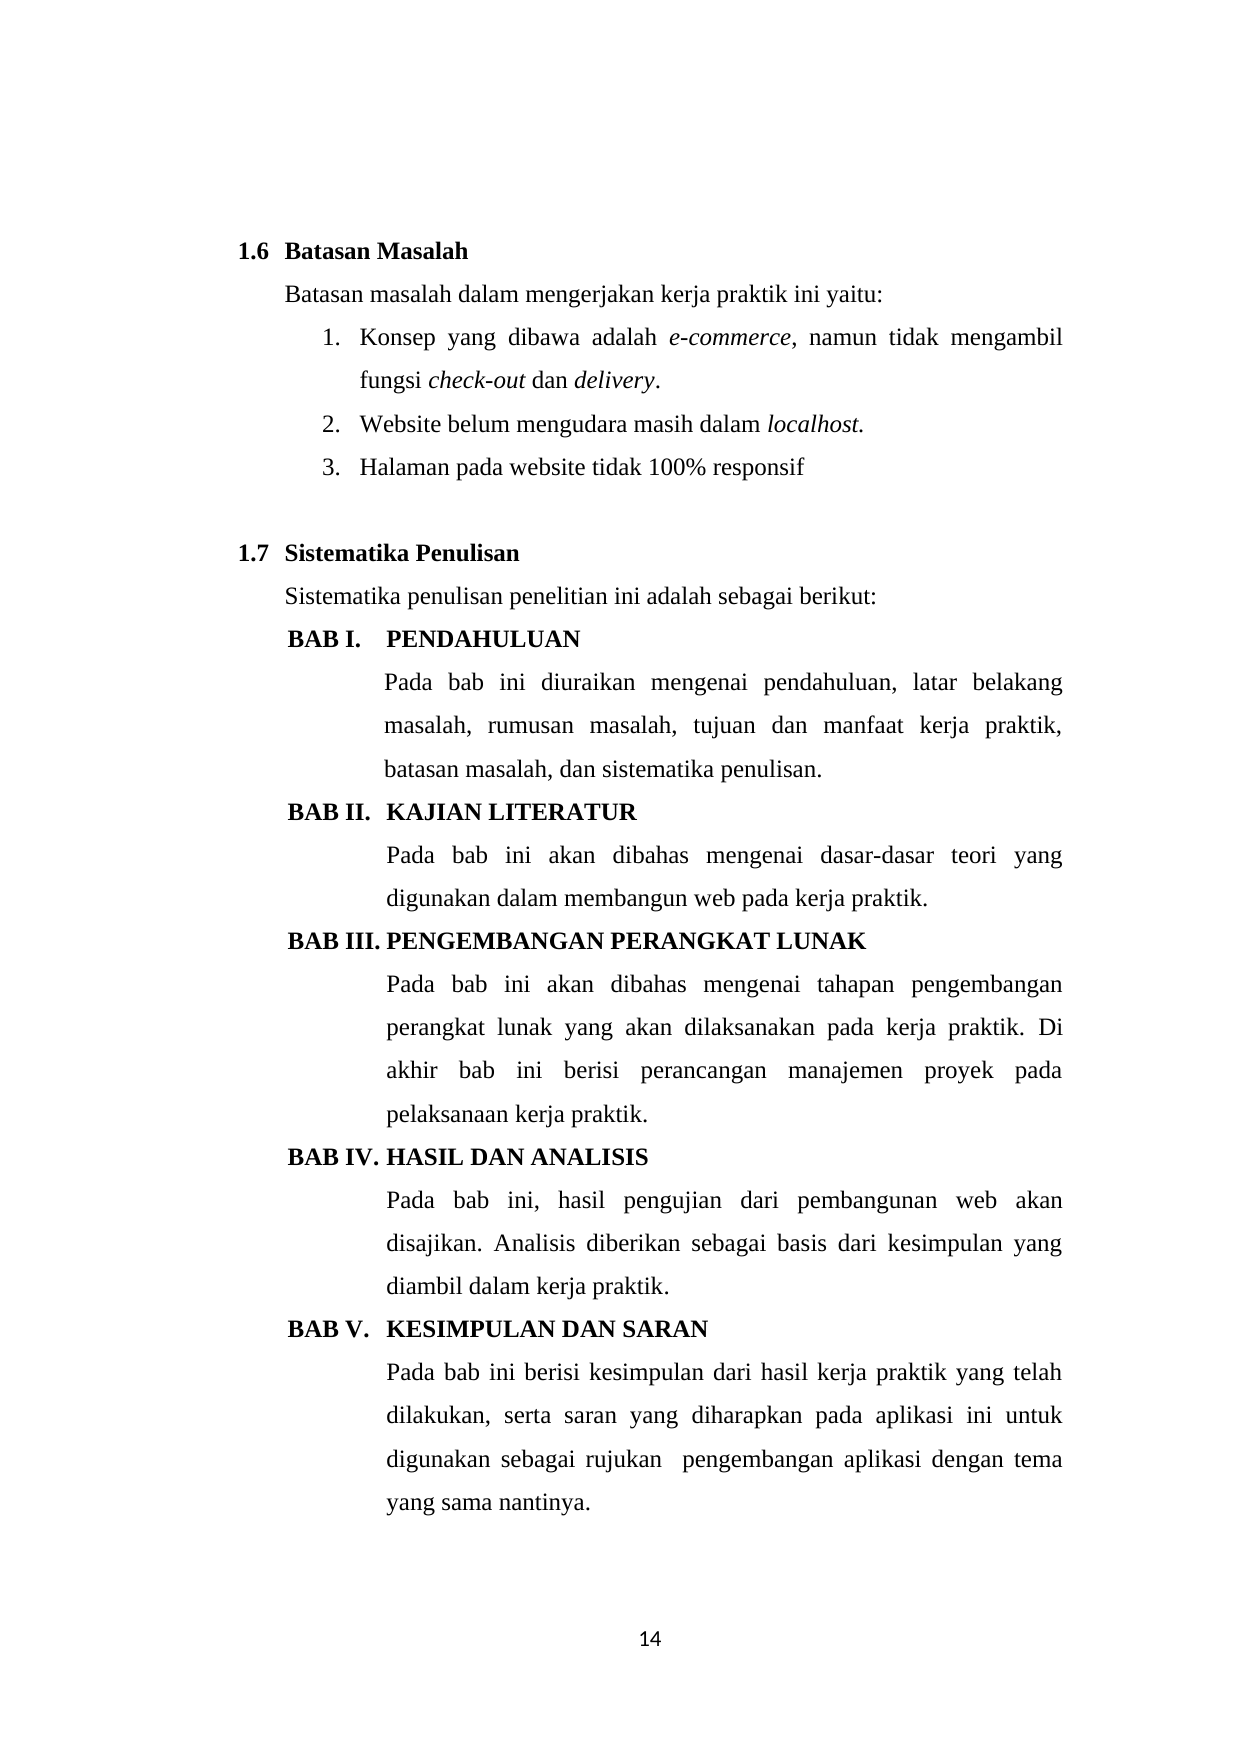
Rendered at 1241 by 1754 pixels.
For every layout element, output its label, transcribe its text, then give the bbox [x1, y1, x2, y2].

list Sistematika Penulisan [238, 538, 1063, 567]
list PENGEMBANGAN PERANGKAT LUNAK [287, 926, 1063, 955]
list Website belum mengudara masih dalam localhost. [322, 409, 1063, 437]
text Pada bab ini berisi kesimpulan dari hasil kerja praktik yang telah dilakukan, serta saran yang diharapkan pada aplikasi ini untuk digunakan sebagai rujukan pengembangan aplikasi dengan tema yang sama nantinya. [386, 1357, 1063, 1516]
text Pada bab ini akan dibahas mengenai tahapan pengembangan perangkat lunak yang akan dilaksanakan pada kerja praktik. Di akhir bab ini berisi perancangan manajemen proyek pada pelaksanaan kerja praktik. [386, 969, 1063, 1127]
text Sistematika penulisan penelitian ini adalah sebagai berikut: [284, 581, 1063, 610]
list KESIMPULAN DAN SARAN [287, 1314, 1063, 1343]
list KAJIAN LITERATUR [287, 797, 1063, 826]
text Batasan masalah dalam mengerjakan kerja praktik ini yaitu: [239, 279, 1063, 308]
text Pada bab ini akan dibahas mengenai dasar-dasar teori yang digunakan dalam membangun web pada kerja praktik. [386, 840, 1063, 912]
text Pada bab ini diuraikan mengenai pendahuluan, latar belakang masalah, rumusan masalah, tujuan dan manfaat kerja praktik, batasan masalah, dan sistematika penulisan. [384, 667, 1063, 782]
list Batasan Masalah [238, 236, 1063, 265]
list Halaman pada website tidak 100% responsif [322, 452, 1063, 481]
list PENDAHULUAN [287, 624, 1063, 653]
list Konsep yang dibawa adalah e-commerce, namun tidak mengambil fungsi check-out dan delivery. [322, 322, 1063, 394]
list HASIL DAN ANALISIS [287, 1142, 1063, 1171]
text Pada bab ini, hasil pengujian dari pembangunan web akan disajikan. Analisis diberikan sebagai basis dari kesimpulan yang diambil dalam kerja praktik. [386, 1185, 1063, 1300]
